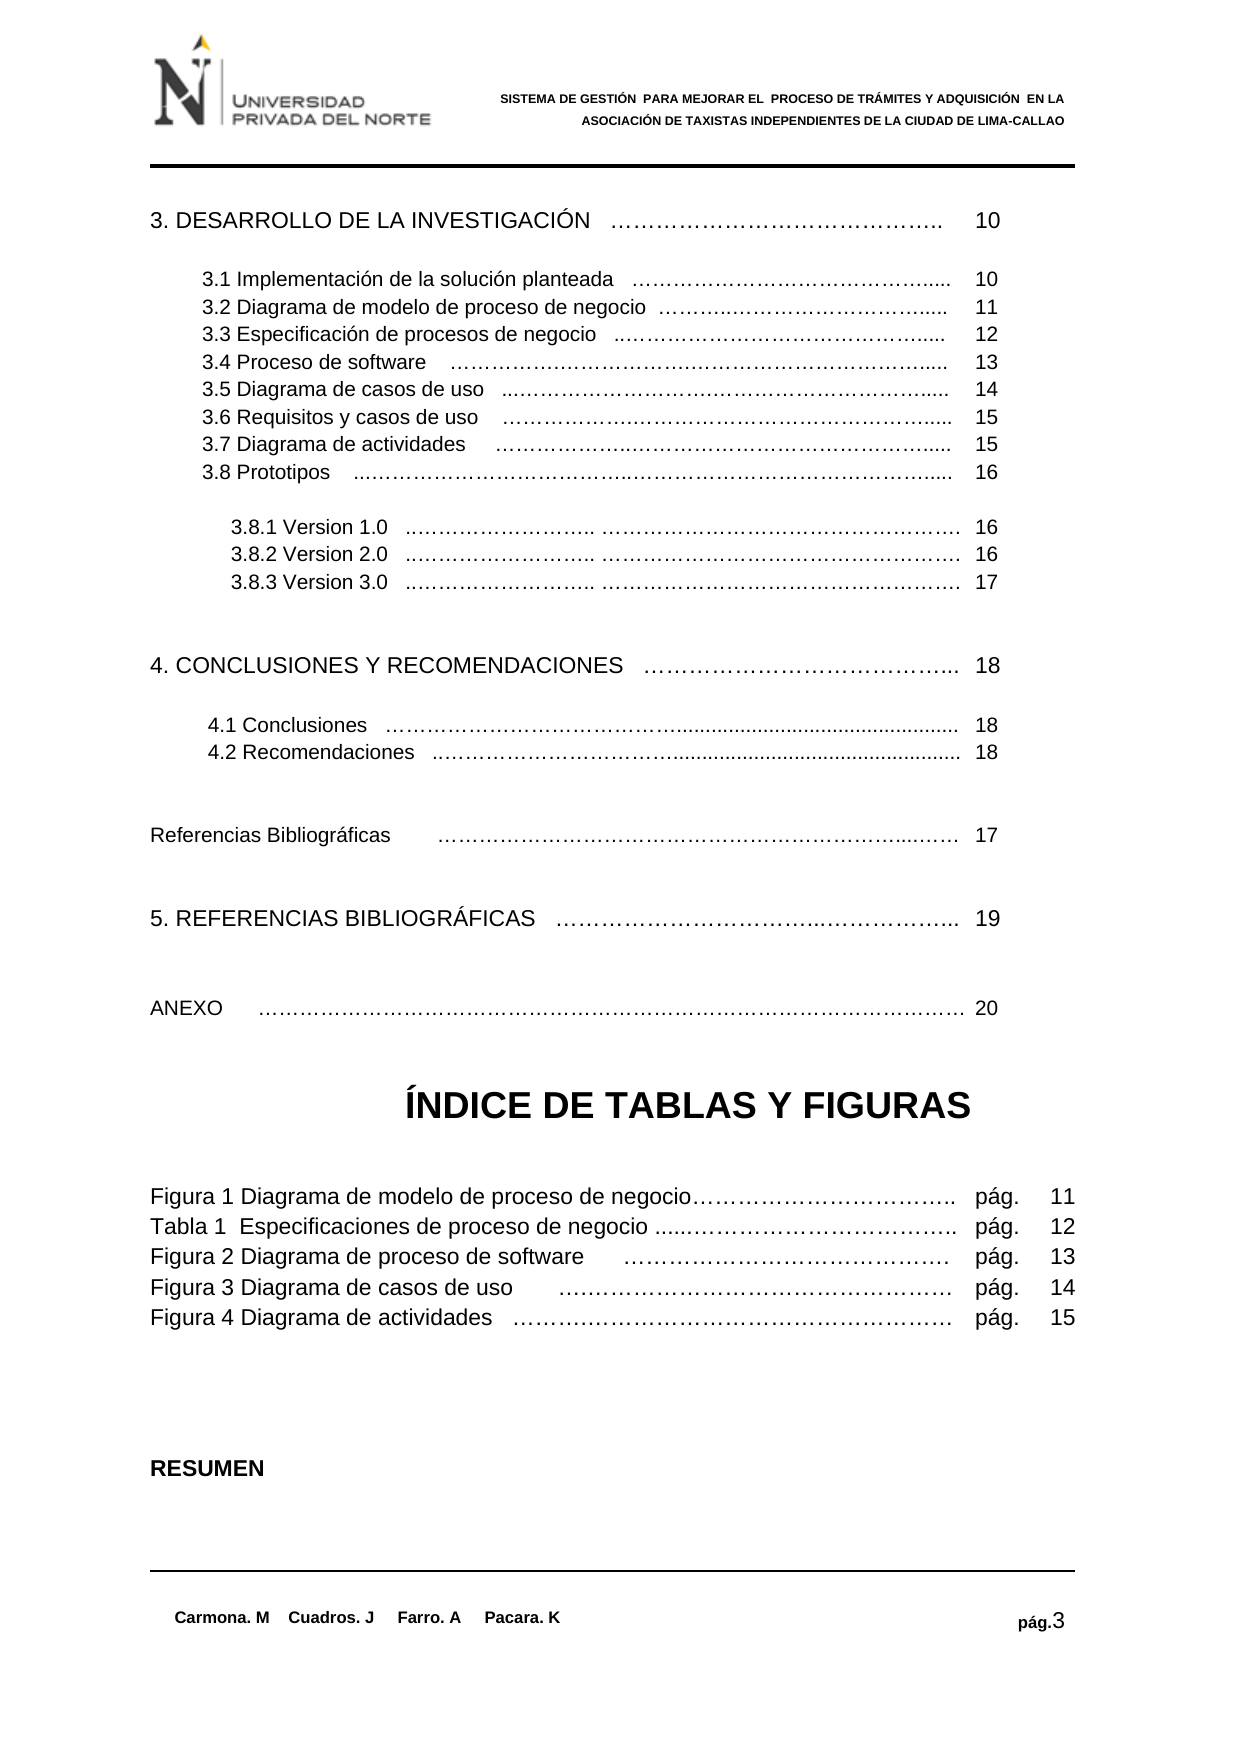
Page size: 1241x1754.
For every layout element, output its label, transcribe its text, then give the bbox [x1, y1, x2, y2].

text 4.2 Recomendaciones ..…………………………….................................................. 18 [150, 740, 1090, 764]
text 3.8.3 Version 3.0 ..…………………….. ……………………………………………. 17 [150, 570, 1090, 594]
text Referencias Bibliográficas …………………………………………………………....…… 17 [150, 823, 1090, 847]
text Figura 2 Diagrama de proceso de software ……………………………………. pág. 13 [150, 1243, 1090, 1270]
text 3. DESARROLLO DE LA INVESTIGACIÓN …………………………………….. 10 [150, 207, 1090, 233]
text ANEXO ………………………………………………………………………………………… 20 [150, 996, 1090, 1020]
text 4. CONCLUSIONES Y RECOMENDACIONES …………………………………... 18 [150, 652, 1090, 679]
text 3.1 Implementación de la solución planteada ……………………………………..... 10 [150, 267, 1090, 291]
text Tabla 1 Especificaciones de proceso de negocio ......…………………………….. pág. 12 [150, 1213, 1090, 1239]
text 3.8.1 Version 1.0 ..…………………….. ……………………………………………. 16 [150, 515, 1090, 539]
text Figura 1 Diagrama de modelo de proceso de negocio…………………………….. pág. 11 [150, 1183, 1090, 1209]
text RESUMEN [150, 1455, 1090, 1481]
text 5. REFERENCIAS BIBLIOGRÁFICAS ……………………………...……………... 19 [150, 905, 1090, 932]
text 3.2 Diagrama de modelo de proceso de negocio ………..………………………..... 11 [150, 295, 1090, 319]
text 3.7 Diagrama de actividades ………………..……………………………………..... 15 [150, 432, 1090, 456]
text ÍNDICE DE TABLAS Y FIGURAS [150, 1084, 1090, 1127]
text 3.6 Requisitos y casos de uso ……………….……………………………………..... 15 [150, 405, 1090, 429]
text 3.3 Especificación de procesos de negocio ..……………………………………..... 12 [150, 322, 1090, 346]
text Figura 4 Diagrama de actividades ……….………………………………………… pág. 15 [150, 1304, 1090, 1330]
text 3.4 Proceso de software …………….……………….……………………………..... 13 [150, 350, 1090, 374]
text 3.5 Diagrama de casos de uso ...……………………….…………………………..... 14 [150, 377, 1090, 401]
text 3.8 Prototipos ...………………………………..……………………………………..... 16 [150, 460, 1090, 484]
text Figura 3 Diagrama de casos de uso ….………………………………………… pág. 14 [150, 1273, 1090, 1300]
picture [153, 32, 433, 128]
text 3.8.2 Version 2.0 ..…………………….. ……………………………………………. 16 [150, 542, 1090, 566]
text 4.1 Conclusiones ……………………………………................................................. 18 [150, 713, 1090, 737]
